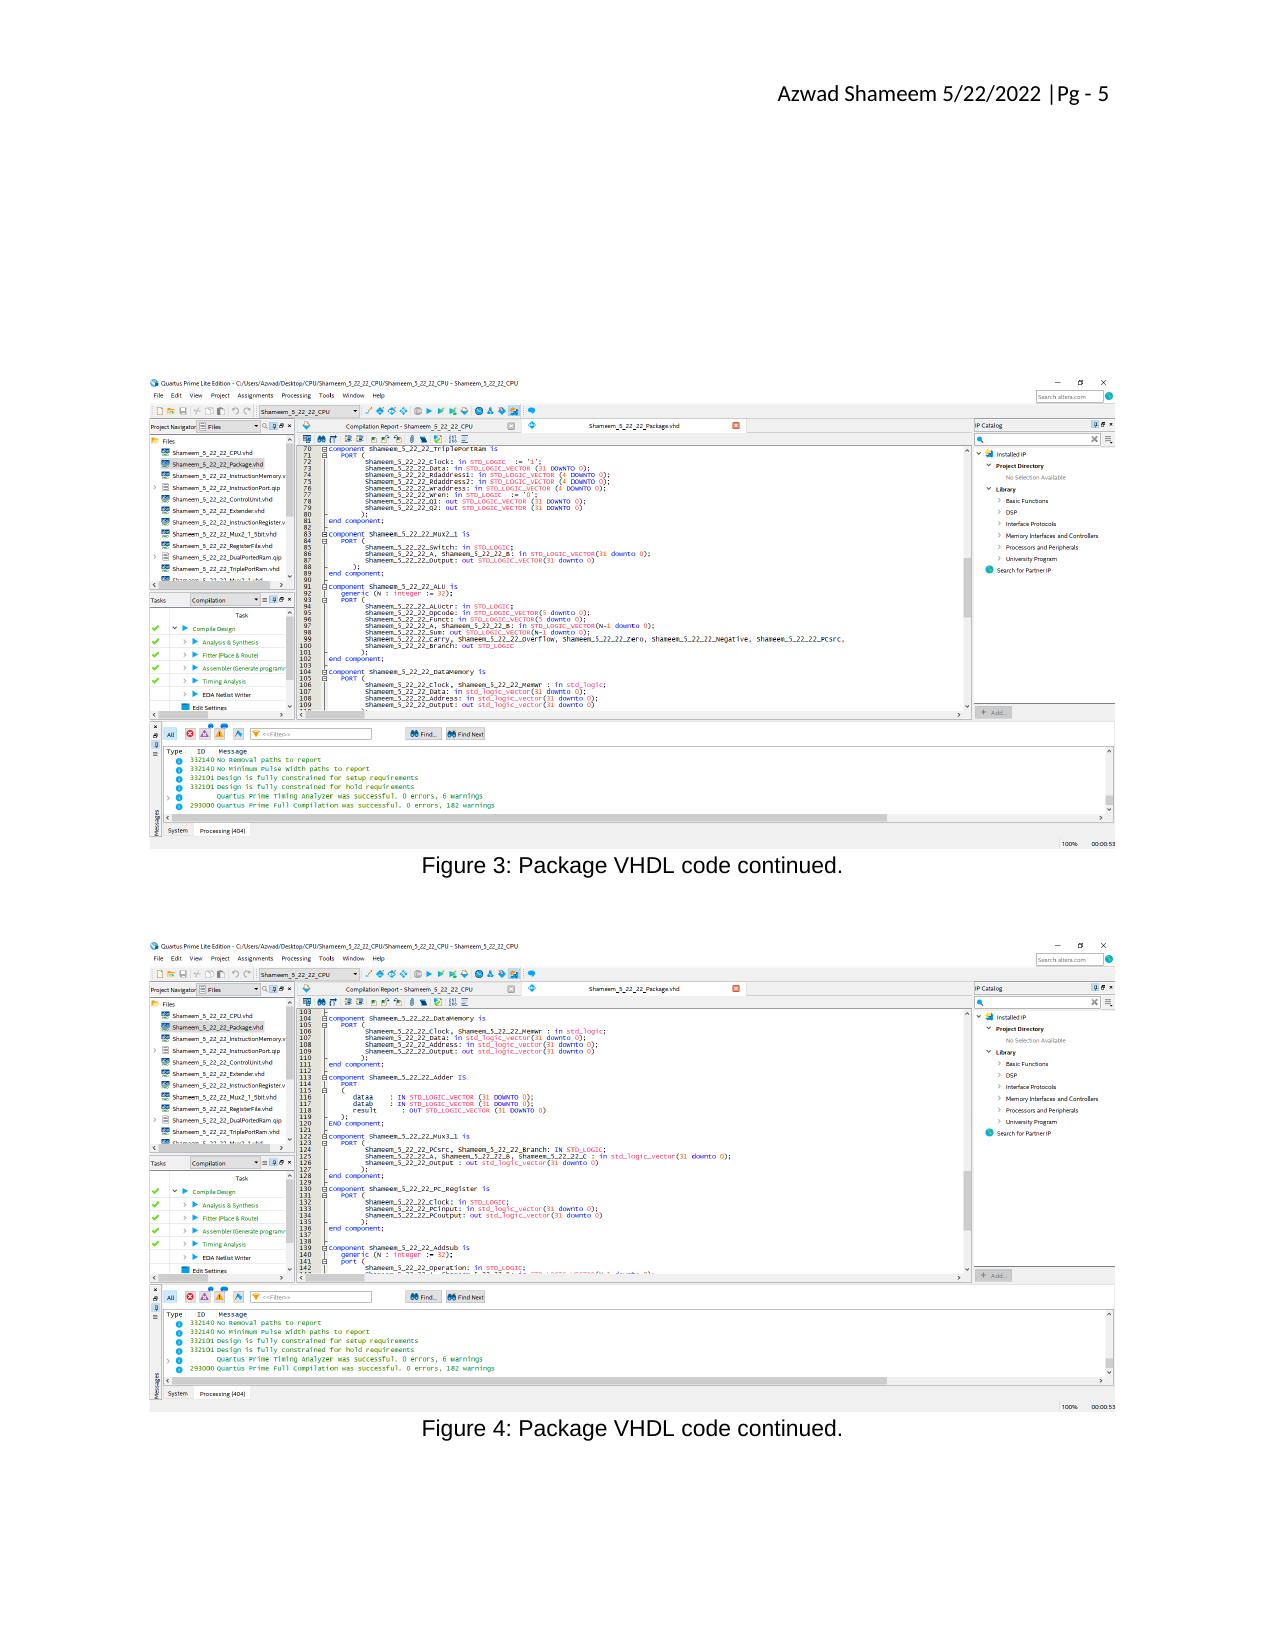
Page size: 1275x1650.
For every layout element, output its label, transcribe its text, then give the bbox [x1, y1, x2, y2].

picture [149, 940, 1115, 1412]
text Figure 4: Package VHDL code continued. [149, 1415, 1116, 1441]
text Figure 3: Package VHDL code continued. [149, 852, 1116, 878]
picture [149, 377, 1115, 849]
